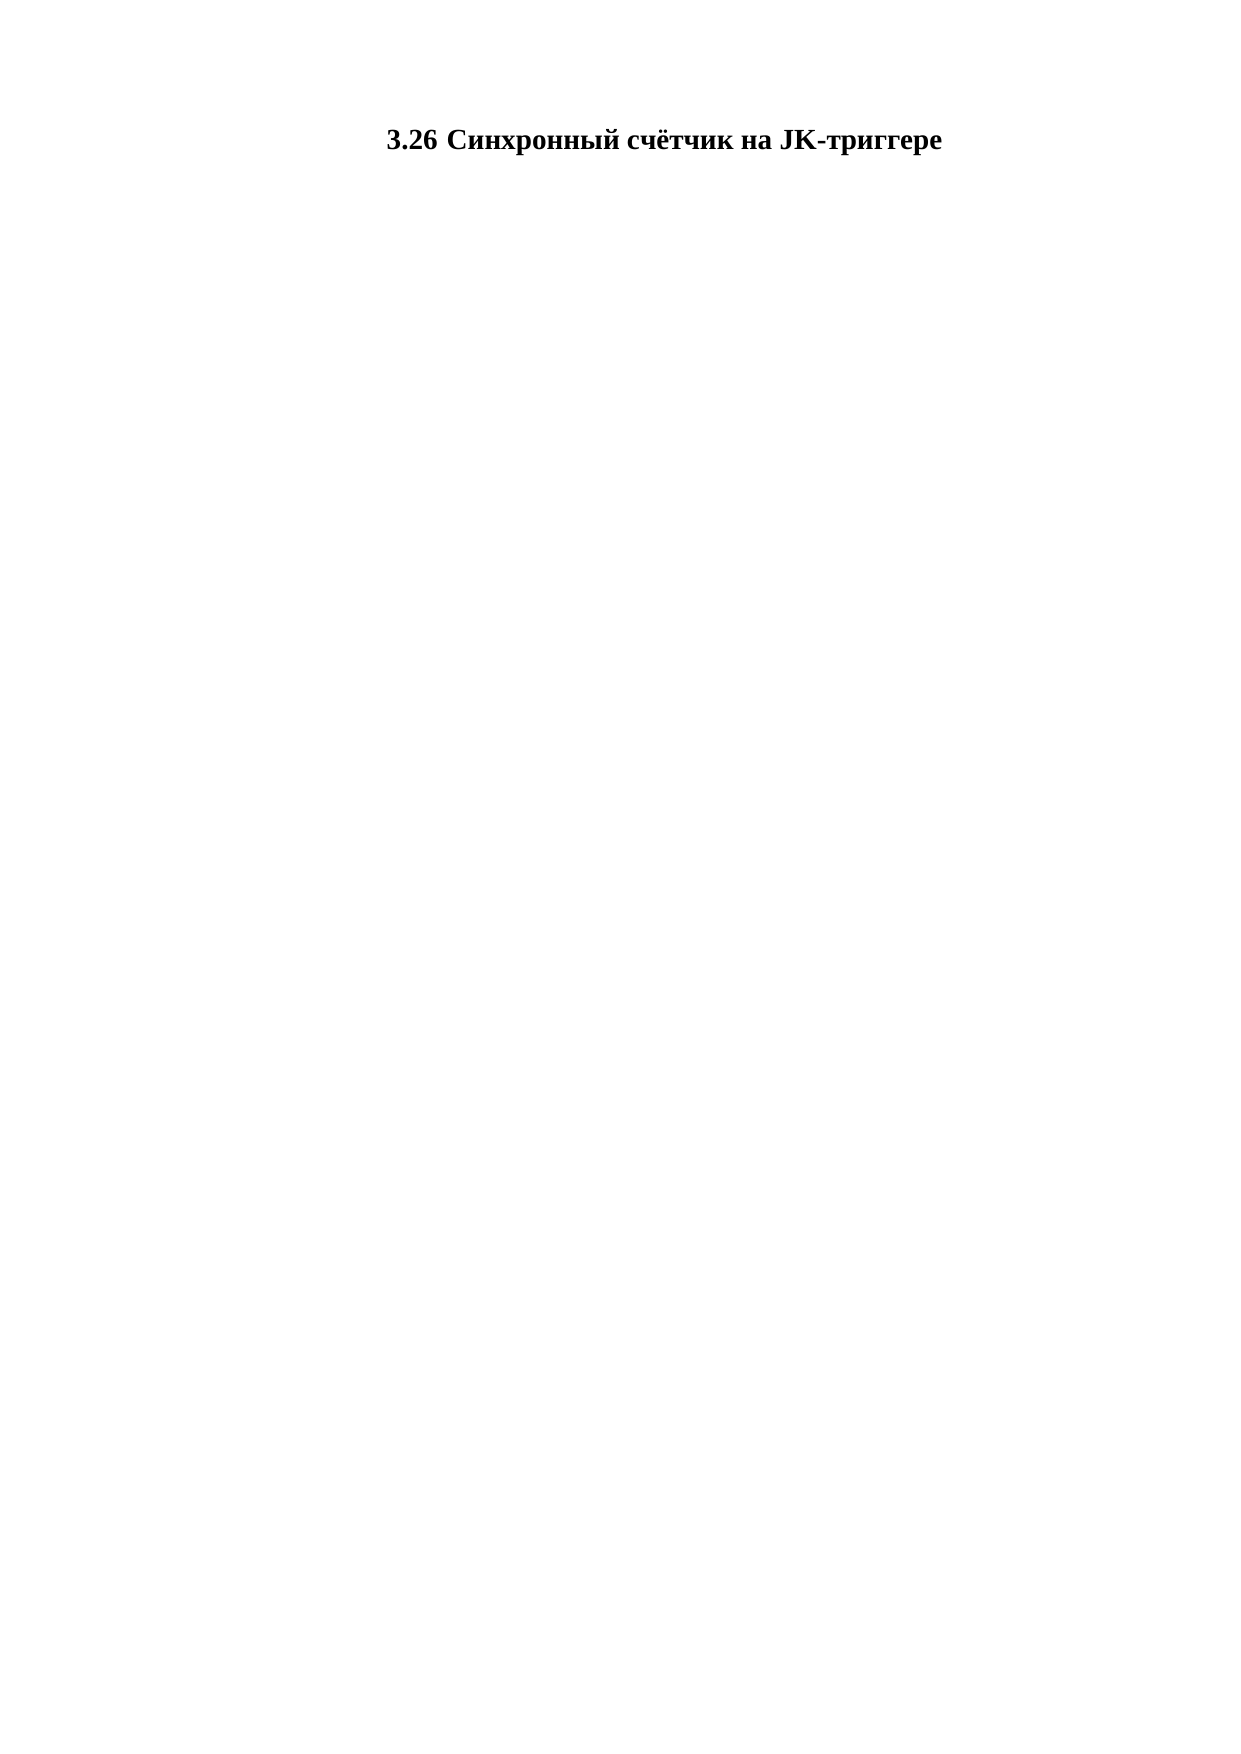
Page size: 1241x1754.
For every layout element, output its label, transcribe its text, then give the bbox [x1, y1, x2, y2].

subtitle Синхронный счётчик на JK-триггере [177, 122, 1152, 156]
